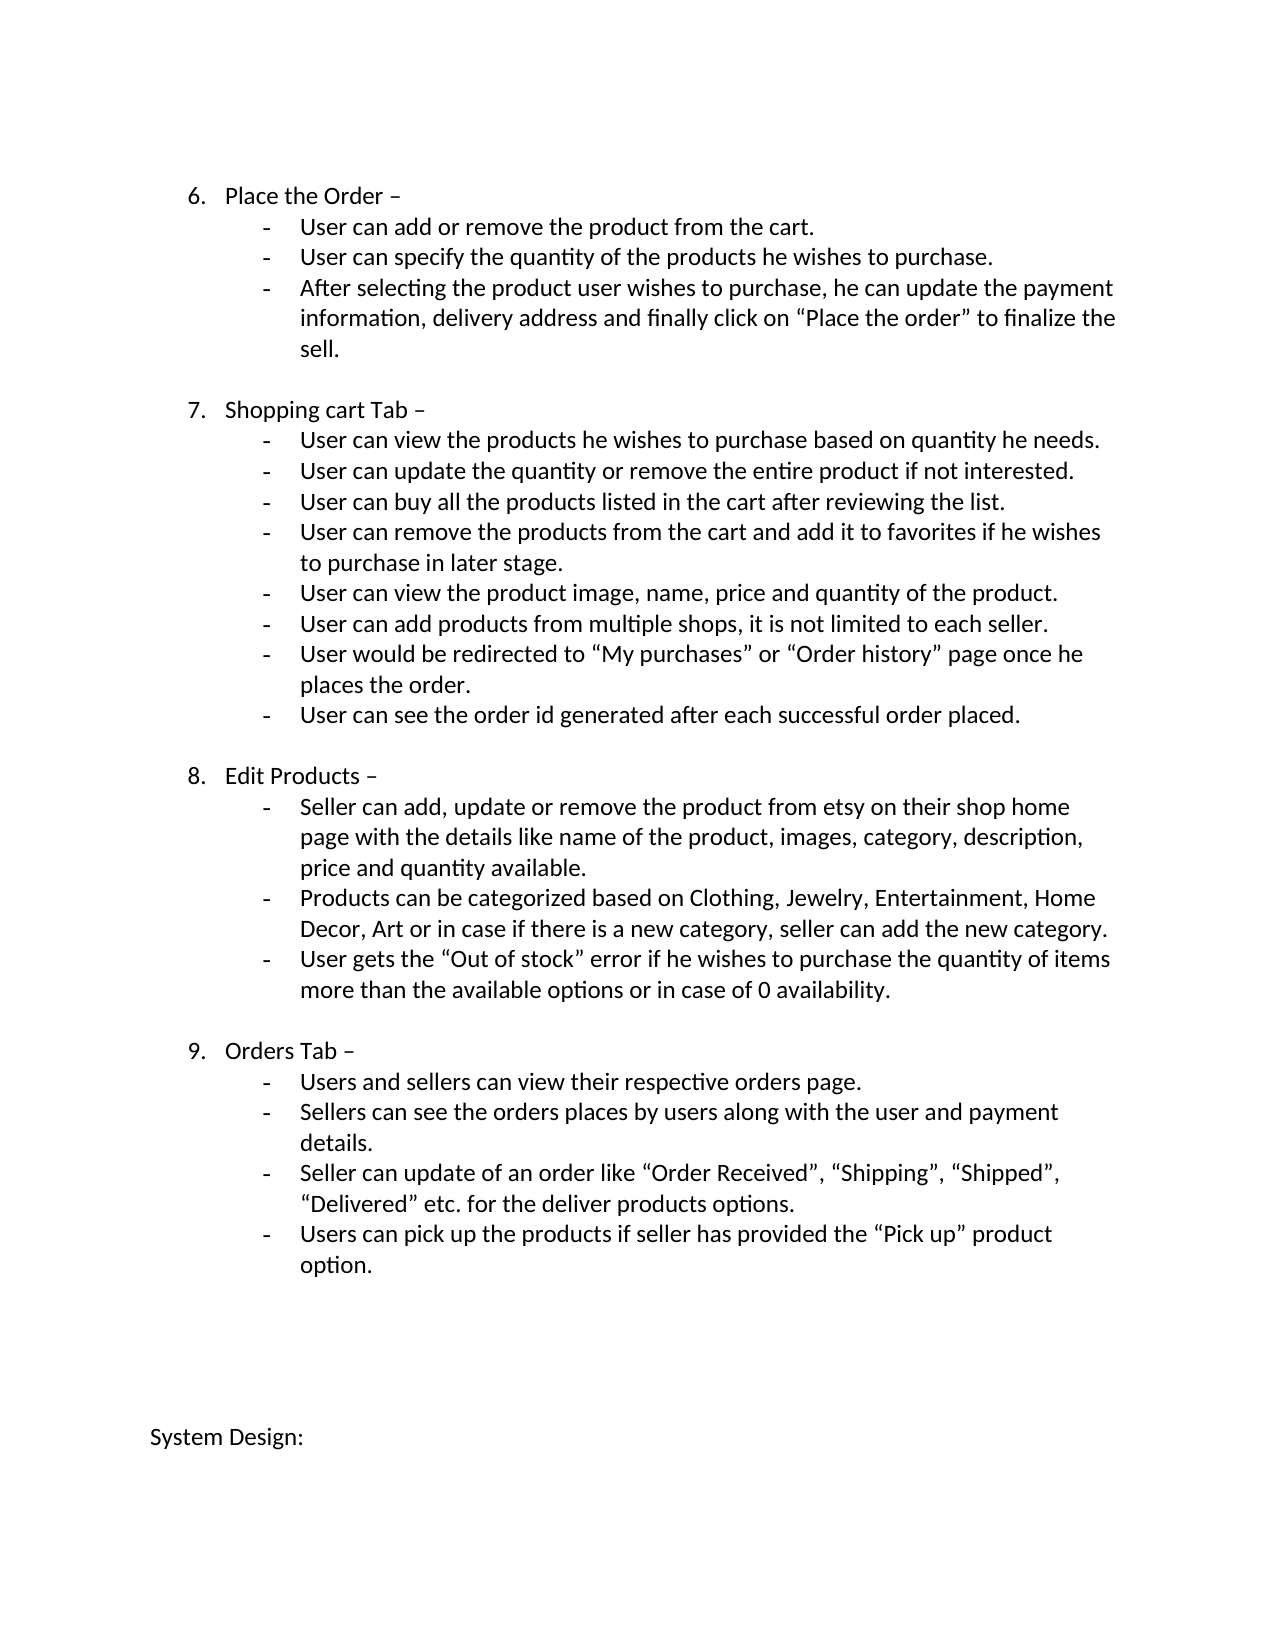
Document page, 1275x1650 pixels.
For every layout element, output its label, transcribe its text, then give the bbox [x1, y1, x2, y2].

list Orders Tab – [187, 1035, 1125, 1066]
list User can specify the quantity of the products he wishes to purchase. [262, 242, 1125, 272]
list Edit Products – [187, 760, 1125, 791]
list User can add products from multiple shops, it is not limited to each seller. [262, 608, 1125, 638]
list User would be redirected to “My purchases” or “Order history” page once he places the order. [262, 638, 1125, 699]
list User gets the “Out of stock” error if he wishes to purchase the quantity of items more than the available options or in case of 0 availability. [262, 943, 1125, 1004]
list User can view the product image, name, price and quantity of the product. [262, 577, 1125, 608]
list Users can pick up the products if seller has provided the “Pick up” product option. [262, 1218, 1125, 1279]
list Seller can add, update or remove the product from etsy on their shop home page with the details like name of the product, images, category, description, price and quantity available. [262, 791, 1125, 882]
list Shopping cart Tab – [187, 394, 1125, 425]
list Place the Order – [187, 181, 1125, 211]
list Sellers can see the orders places by users along with the user and payment details. [262, 1096, 1125, 1157]
list User can see the order id generated after each successful order placed. [262, 699, 1125, 730]
text System Design: [150, 1421, 1125, 1451]
list User can remove the products from the cart and add it to favorites if he wishes to purchase in later stage. [262, 516, 1125, 577]
list Products can be categorized based on Clothing, Jewelry, Entertainment, Home Decor, Art or in case if there is a new category, seller can add the new category. [262, 882, 1125, 943]
list Seller can update of an order like “Order Received”, “Shipping”, “Shipped”, “Delivered” etc. for the deliver products options. [262, 1157, 1125, 1218]
list User can view the products he wishes to purchase based on quantity he needs. [262, 425, 1125, 455]
list User can add or remove the product from the cart. [262, 211, 1125, 242]
list User can update the quantity or remove the entire product if not interested. [262, 455, 1125, 486]
list User can buy all the products listed in the cart after reviewing the list. [262, 486, 1125, 516]
list After selecting the product user wishes to purchase, he can update the payment information, delivery address and finally click on “Place the order” to finalize the sell. [262, 272, 1125, 364]
list Users and sellers can view their respective orders page. [262, 1066, 1125, 1096]
